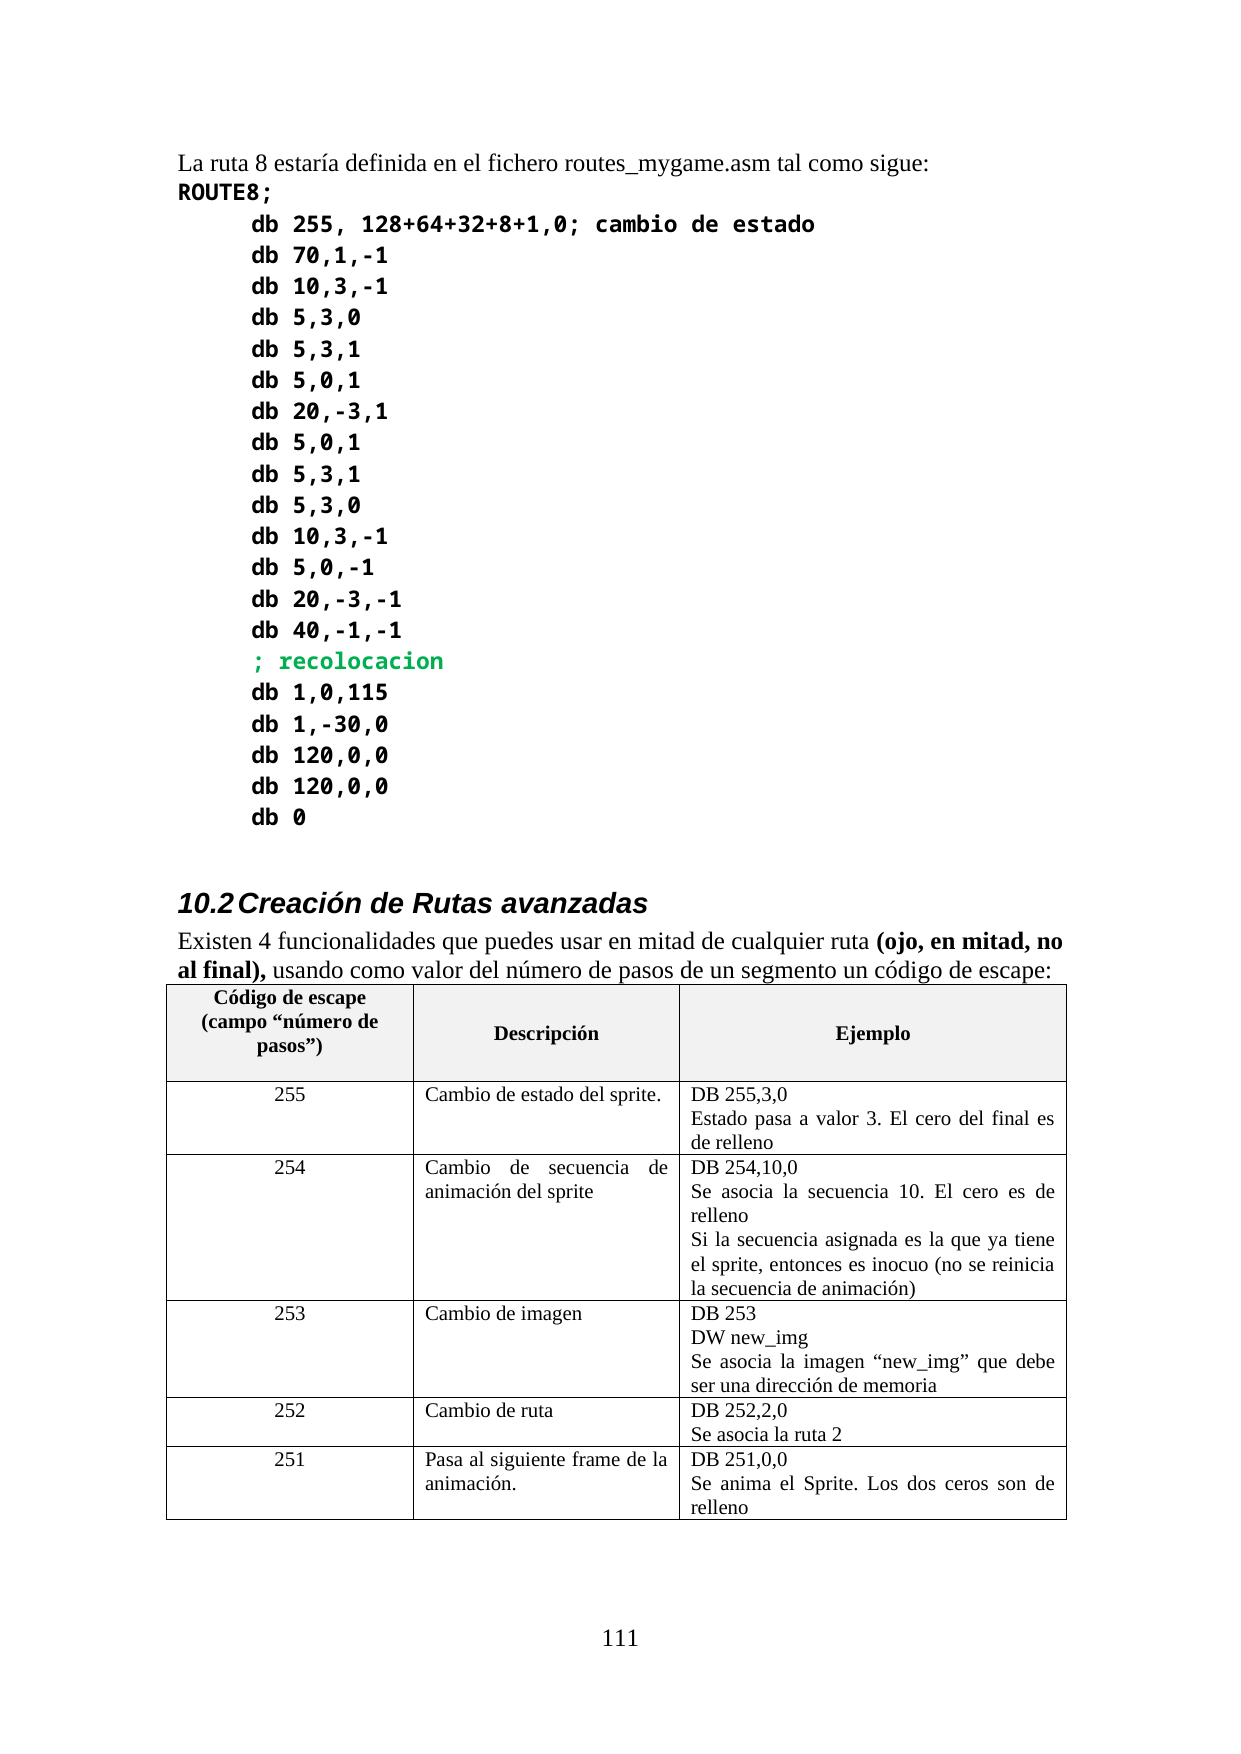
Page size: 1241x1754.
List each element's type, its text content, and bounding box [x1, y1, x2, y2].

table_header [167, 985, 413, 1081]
text db 5,3,0 [177, 489, 1063, 520]
text db 5,3,0 [177, 301, 1063, 333]
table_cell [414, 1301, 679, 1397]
text db 5,0,-1 [177, 551, 1063, 583]
text db 1,0,115 [177, 676, 1063, 708]
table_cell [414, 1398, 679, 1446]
text db 1,-30,0 [177, 708, 1063, 739]
text db 40,-1,-1 [177, 614, 1063, 645]
text db 5,3,1 [177, 333, 1063, 364]
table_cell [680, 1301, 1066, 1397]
subtitle Creación de Rutas avanzadas [177, 886, 1063, 920]
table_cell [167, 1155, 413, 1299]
text db 70,1,-1 [177, 239, 1063, 270]
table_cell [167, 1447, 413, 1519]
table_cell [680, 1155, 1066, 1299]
text db 20,-3,-1 [177, 583, 1063, 614]
text db 255, 128+64+32+8+1,0; cambio de estado [177, 208, 1063, 239]
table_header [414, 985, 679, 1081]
text db 120,0,0 [177, 739, 1063, 770]
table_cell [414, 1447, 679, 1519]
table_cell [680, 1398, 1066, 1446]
text La ruta 8 estaría definida en el fichero routes_mygame.asm tal como sigue: [177, 148, 1063, 176]
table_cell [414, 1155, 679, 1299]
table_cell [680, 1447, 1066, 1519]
text Existen 4 funcionalidades que puedes usar en mitad de cualquier ruta (ojo, en mitad, no al final), usando como valor del número de pasos de un segmento un código de escape: [177, 926, 1063, 984]
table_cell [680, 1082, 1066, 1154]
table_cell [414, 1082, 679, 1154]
text db 10,3,-1 [177, 520, 1063, 551]
text db 0 [177, 801, 1063, 833]
text db 20,-3,1 [177, 395, 1063, 426]
text db 120,0,0 [177, 770, 1063, 801]
text ROUTE8; [177, 176, 1063, 208]
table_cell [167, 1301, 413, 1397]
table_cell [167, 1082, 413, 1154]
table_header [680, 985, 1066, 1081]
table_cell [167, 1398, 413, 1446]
text db 10,3,-1 [177, 270, 1063, 301]
text db 5,0,1 [177, 364, 1063, 395]
text ; recolocacion [177, 645, 1063, 676]
text db 5,3,1 [177, 458, 1063, 489]
text db 5,0,1 [177, 426, 1063, 458]
